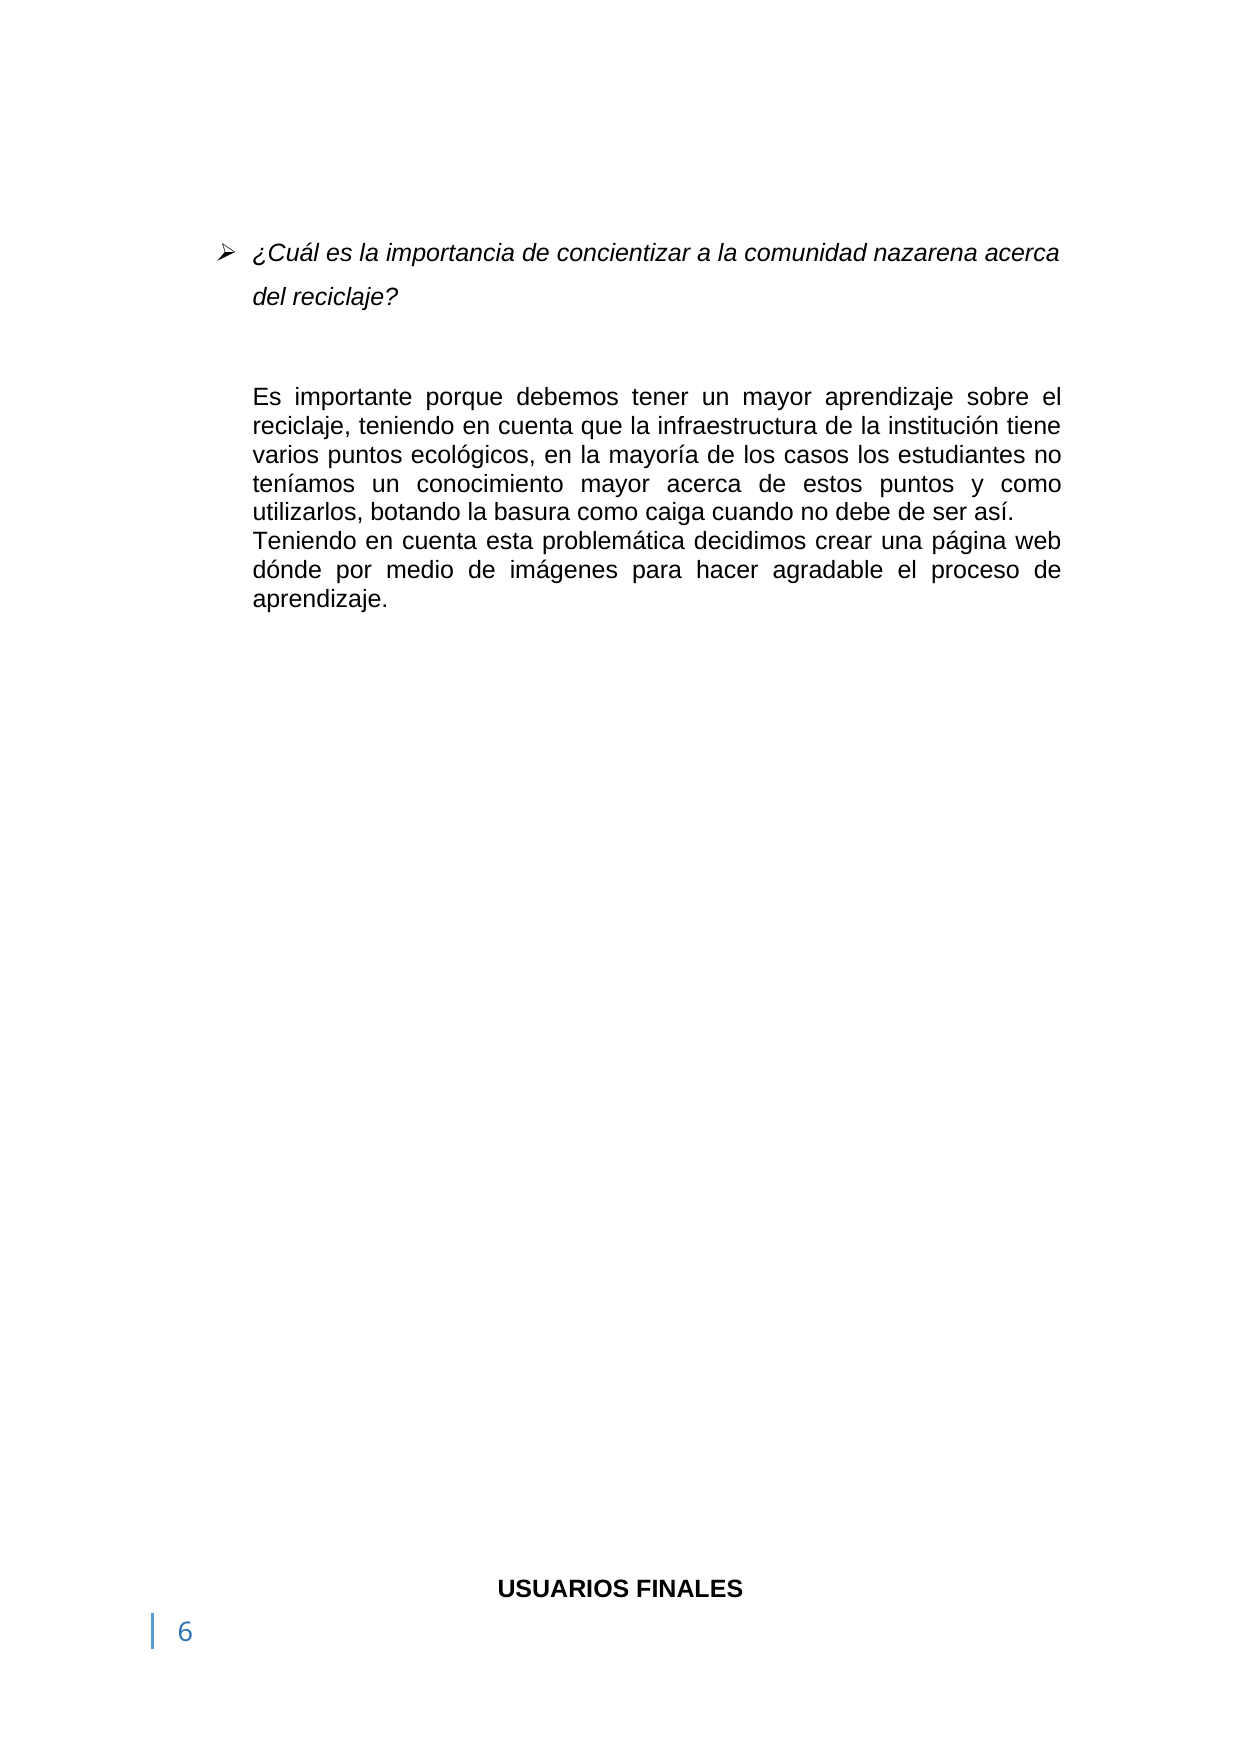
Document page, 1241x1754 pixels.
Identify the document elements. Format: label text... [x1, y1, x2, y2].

list Teniendo en cuenta esta problemática decidimos crear una página web dónde por medio de imágenes para hacer agradable el proceso de aprendizaje. [252, 526, 1063, 612]
list ¿Cuál es la importancia de concientizar a la comunidad nazarena acerca del reciclaje? [215, 238, 1063, 310]
text USUARIOS FINALES [177, 1573, 1063, 1602]
list Es importante porque debemos tener un mayor aprendizaje sobre el reciclaje, teniendo en cuenta que la infraestructura de la institución tiene varios puntos ecológicos, en la mayoría de los casos los estudiantes no teníamos un conocimiento mayor acerca de estos puntos y como utilizarlos, botando la basura como caiga cuando no debe de ser así. [252, 382, 1063, 526]
